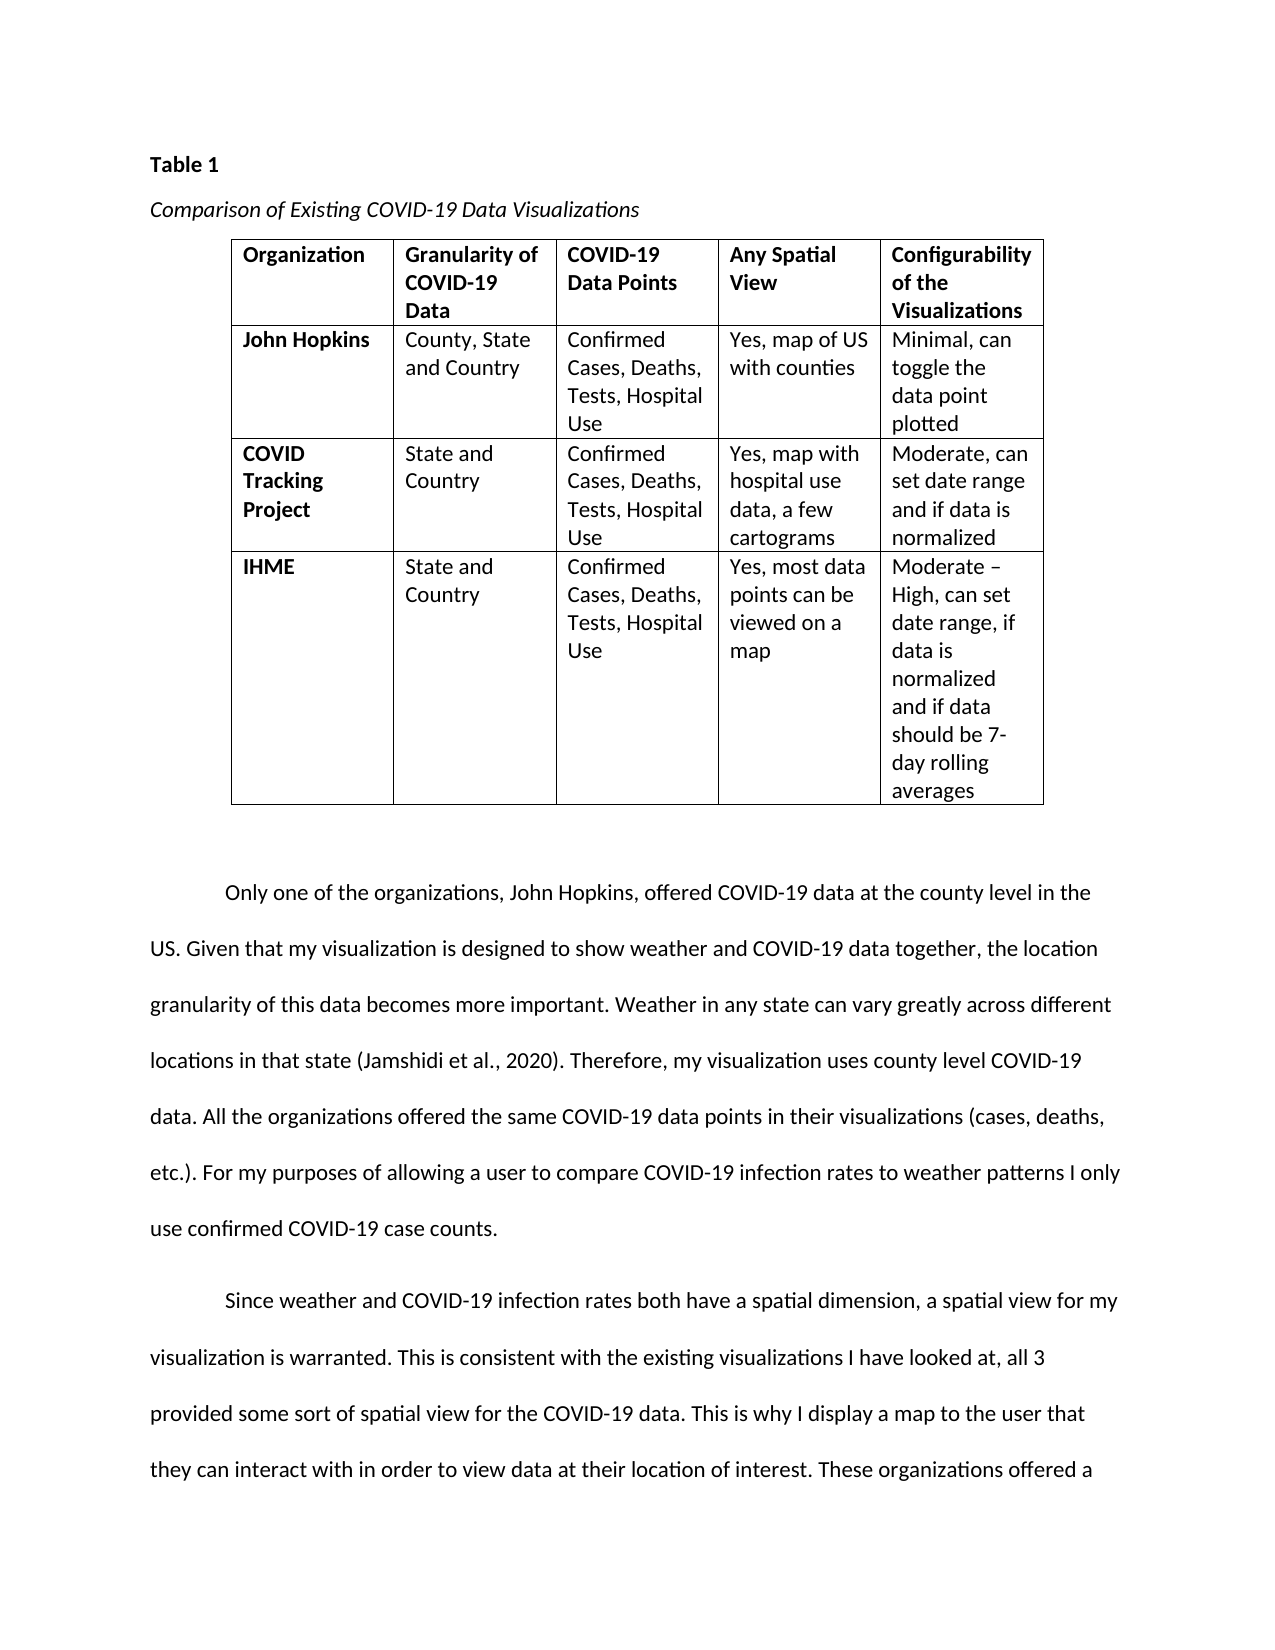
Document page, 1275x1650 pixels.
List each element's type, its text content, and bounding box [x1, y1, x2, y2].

table_cell John Hopkins [232, 326, 393, 438]
table_cell Confirmed Cases, Deaths, Tests, Hospital Use [557, 439, 718, 551]
table_header Configurability of the Visualizations [881, 240, 1043, 324]
table_cell COVID Tracking Project [232, 439, 393, 551]
table_cell IHME [232, 552, 393, 804]
table_cell Yes, map with hospital use data, a few cartograms [719, 439, 880, 551]
text Only one of the organizations, John Hopkins, offered COVID-19 data at the county level in the US. Given that my visualization is designed to show weather and COVID-19 data together, the location granularity of this data becomes more important. Weather in any state can vary greatly across different locations in that state (Jamshidi et al., 2020). Therefore, my visualization uses county level COVID-19 data. All the organizations offered the same COVID-19 data points in their visualizations (cases, deaths, etc.). For my purposes of allowing a user to compare COVID-19 infection rates to weather patterns I only use confirmed COVID-19 case counts. [150, 878, 1125, 1242]
table_cell Confirmed Cases, Deaths, Tests, Hospital Use [557, 326, 718, 438]
table_cell Yes, most data points can be viewed on a map [719, 552, 880, 804]
table_cell Minimal, can toggle the data point plotted [881, 326, 1043, 438]
table_header Granularity of COVID-19 Data [394, 240, 556, 324]
table_cell State and Country [394, 552, 556, 804]
table_cell Yes, map of US with counties [719, 326, 880, 438]
table_cell Moderate, can set date range and if data is normalized [881, 439, 1043, 551]
text Comparison of Existing COVID-19 Data Visualizations [150, 195, 1125, 223]
table_header Any Spatial View [719, 240, 880, 324]
table_cell Moderate – High, can set date range, if data is normalized and if data should be 7-day rolling averages [881, 552, 1043, 804]
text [150, 1287, 1125, 1483]
table_header COVID-19 Data Points [557, 240, 718, 324]
text Table 1 [150, 150, 1125, 178]
table_header Organization [232, 240, 393, 324]
table_cell State and Country [394, 439, 556, 551]
table_cell Confirmed Cases, Deaths, Tests, Hospital Use [557, 552, 718, 804]
table_cell County, State and Country [394, 326, 556, 438]
